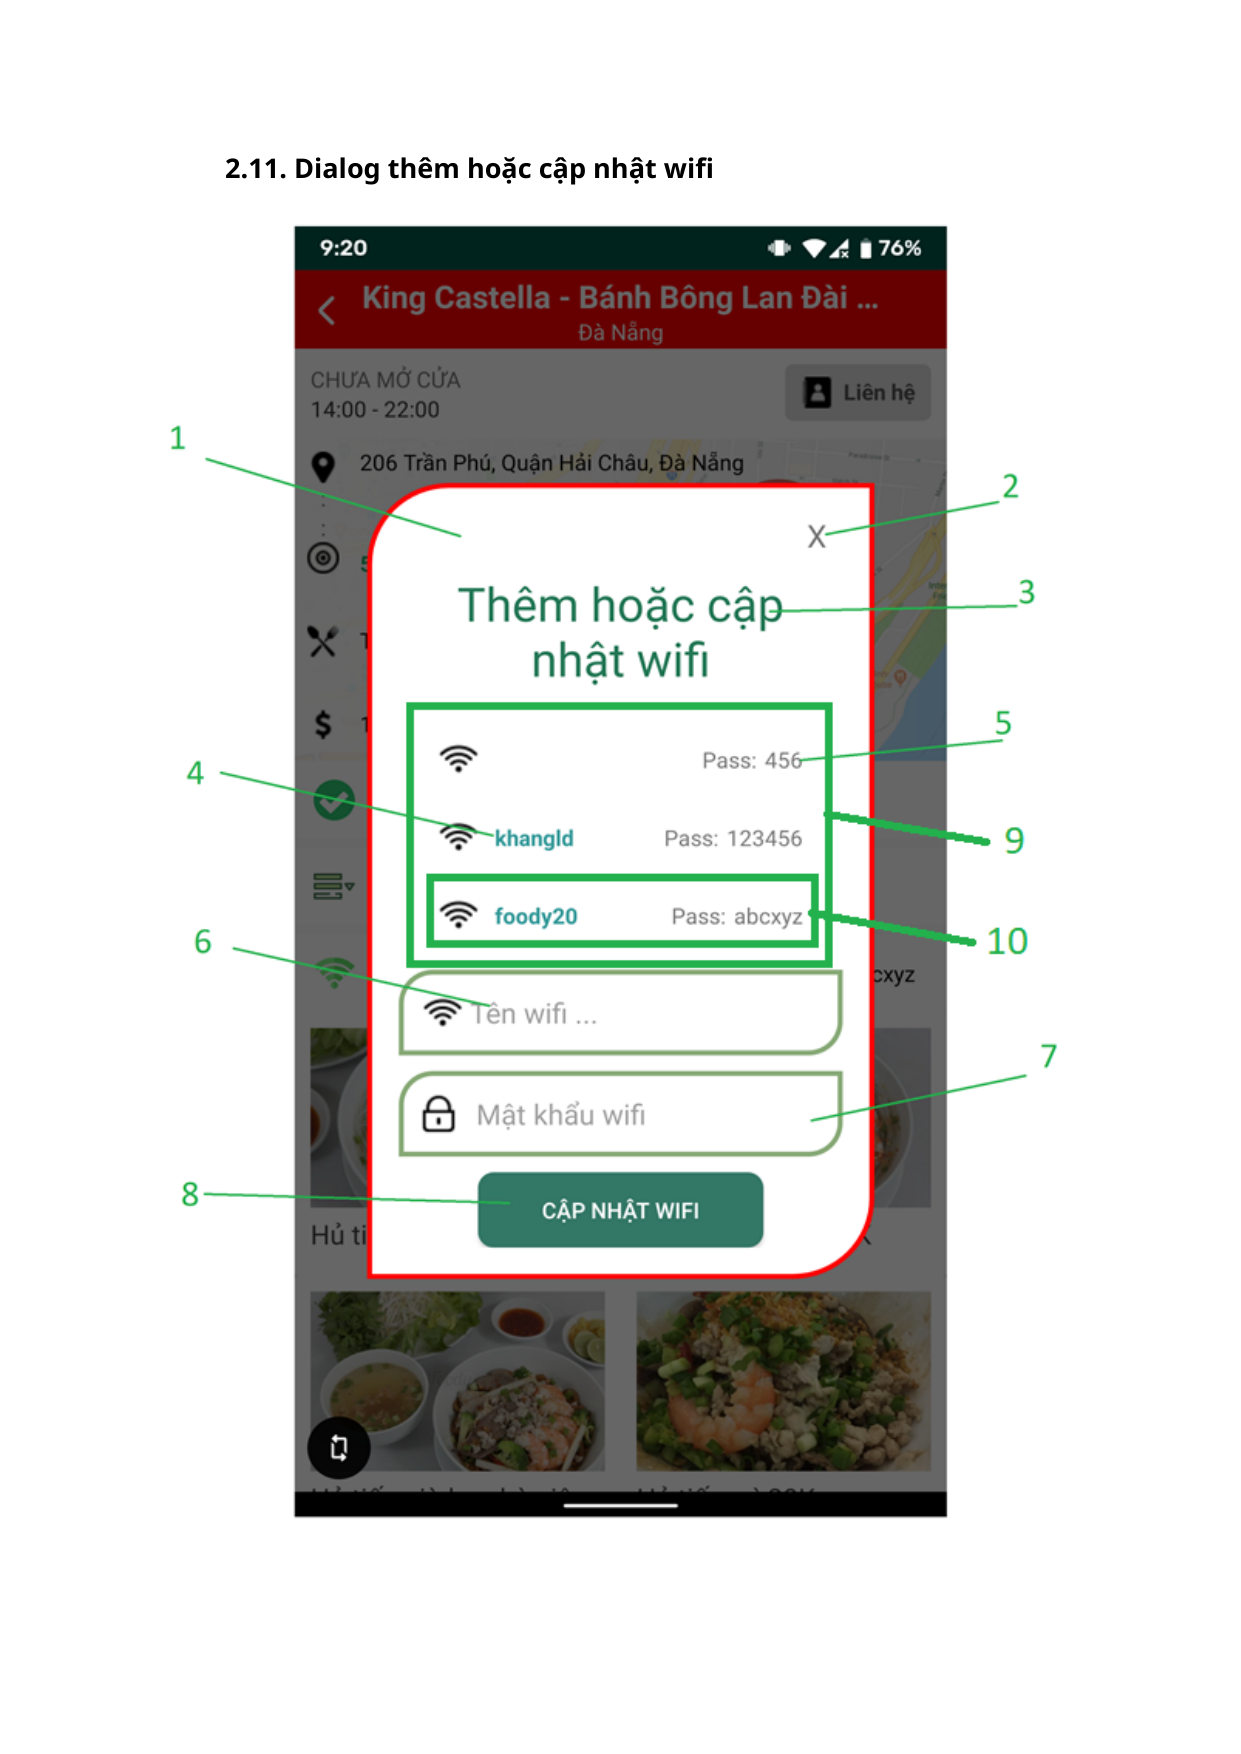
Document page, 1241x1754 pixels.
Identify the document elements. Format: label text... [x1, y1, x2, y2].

picture [150, 205, 1091, 1580]
subtitle 2.11. Dialog thêm hoặc cập nhật wifi [150, 150, 1090, 187]
